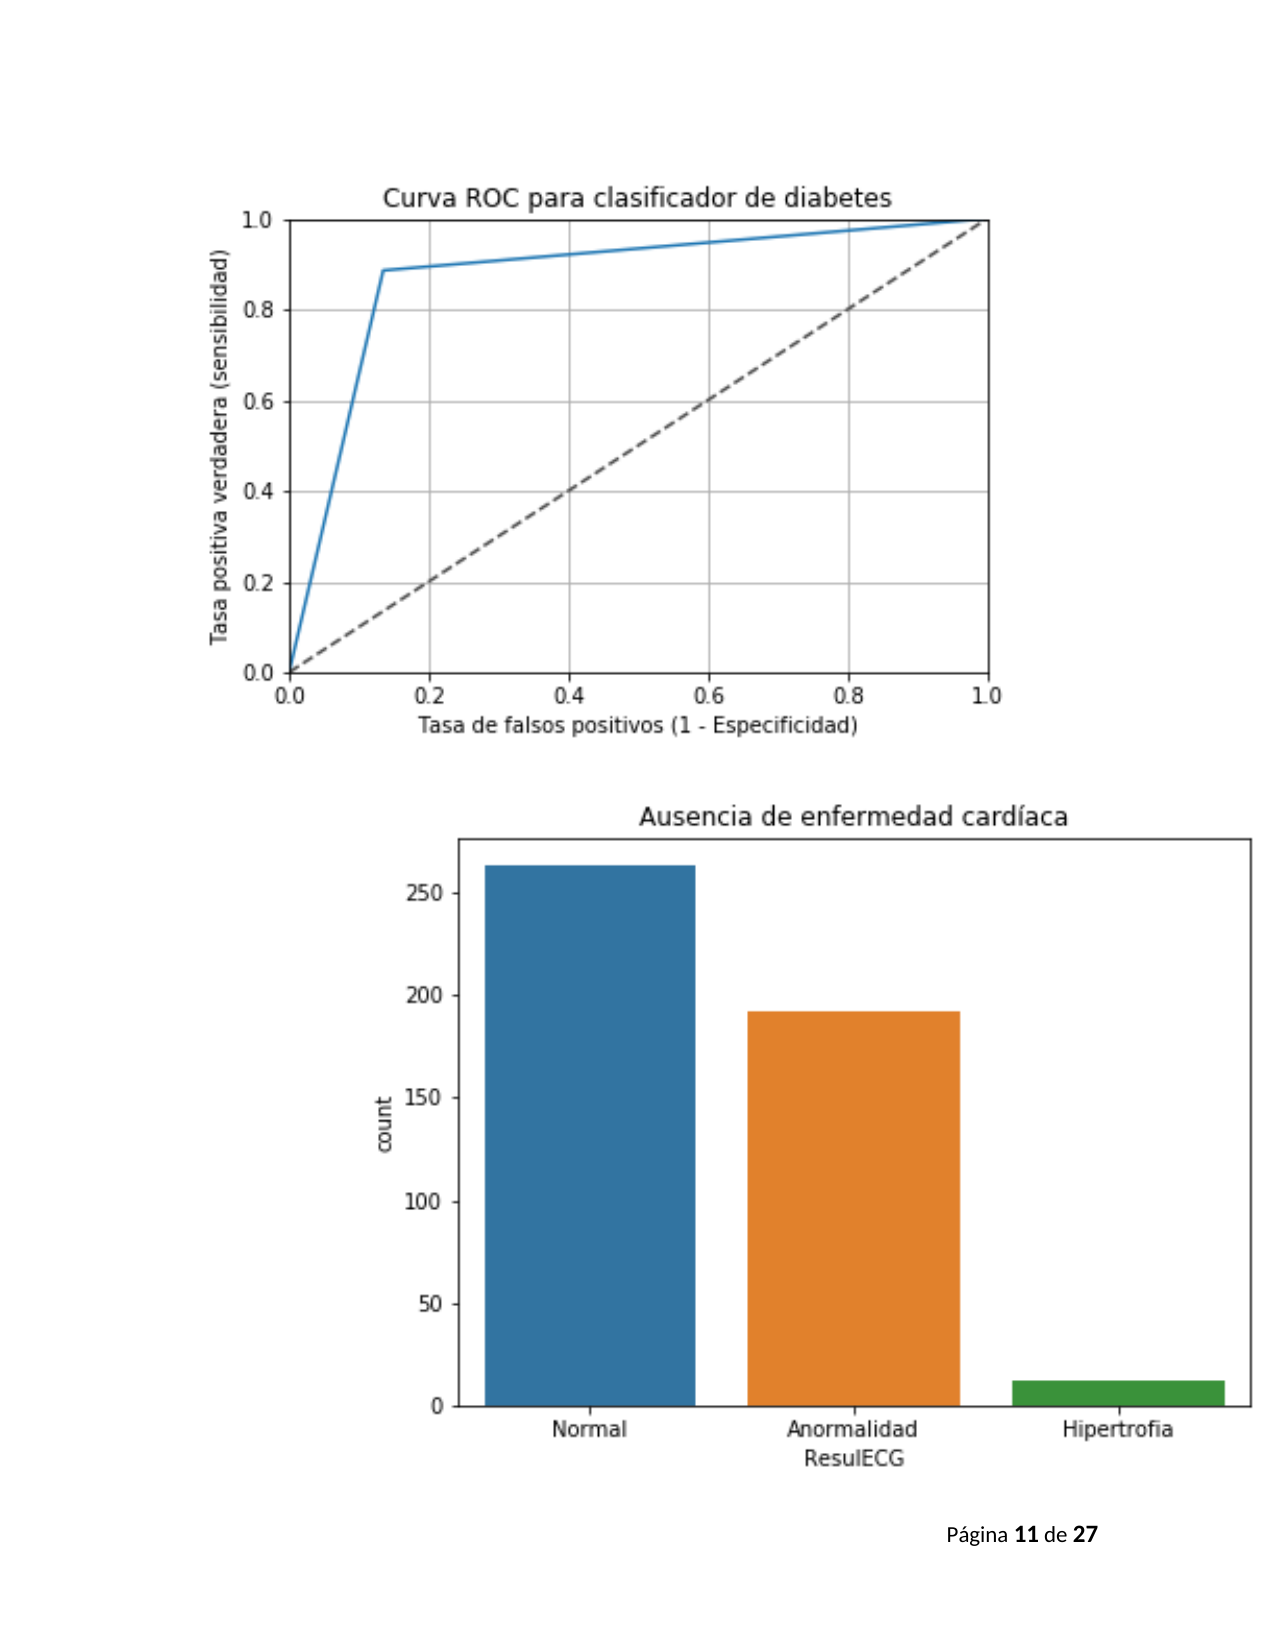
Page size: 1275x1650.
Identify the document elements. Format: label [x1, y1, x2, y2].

picture [177, 749, 1275, 1500]
picture [177, 147, 1078, 748]
